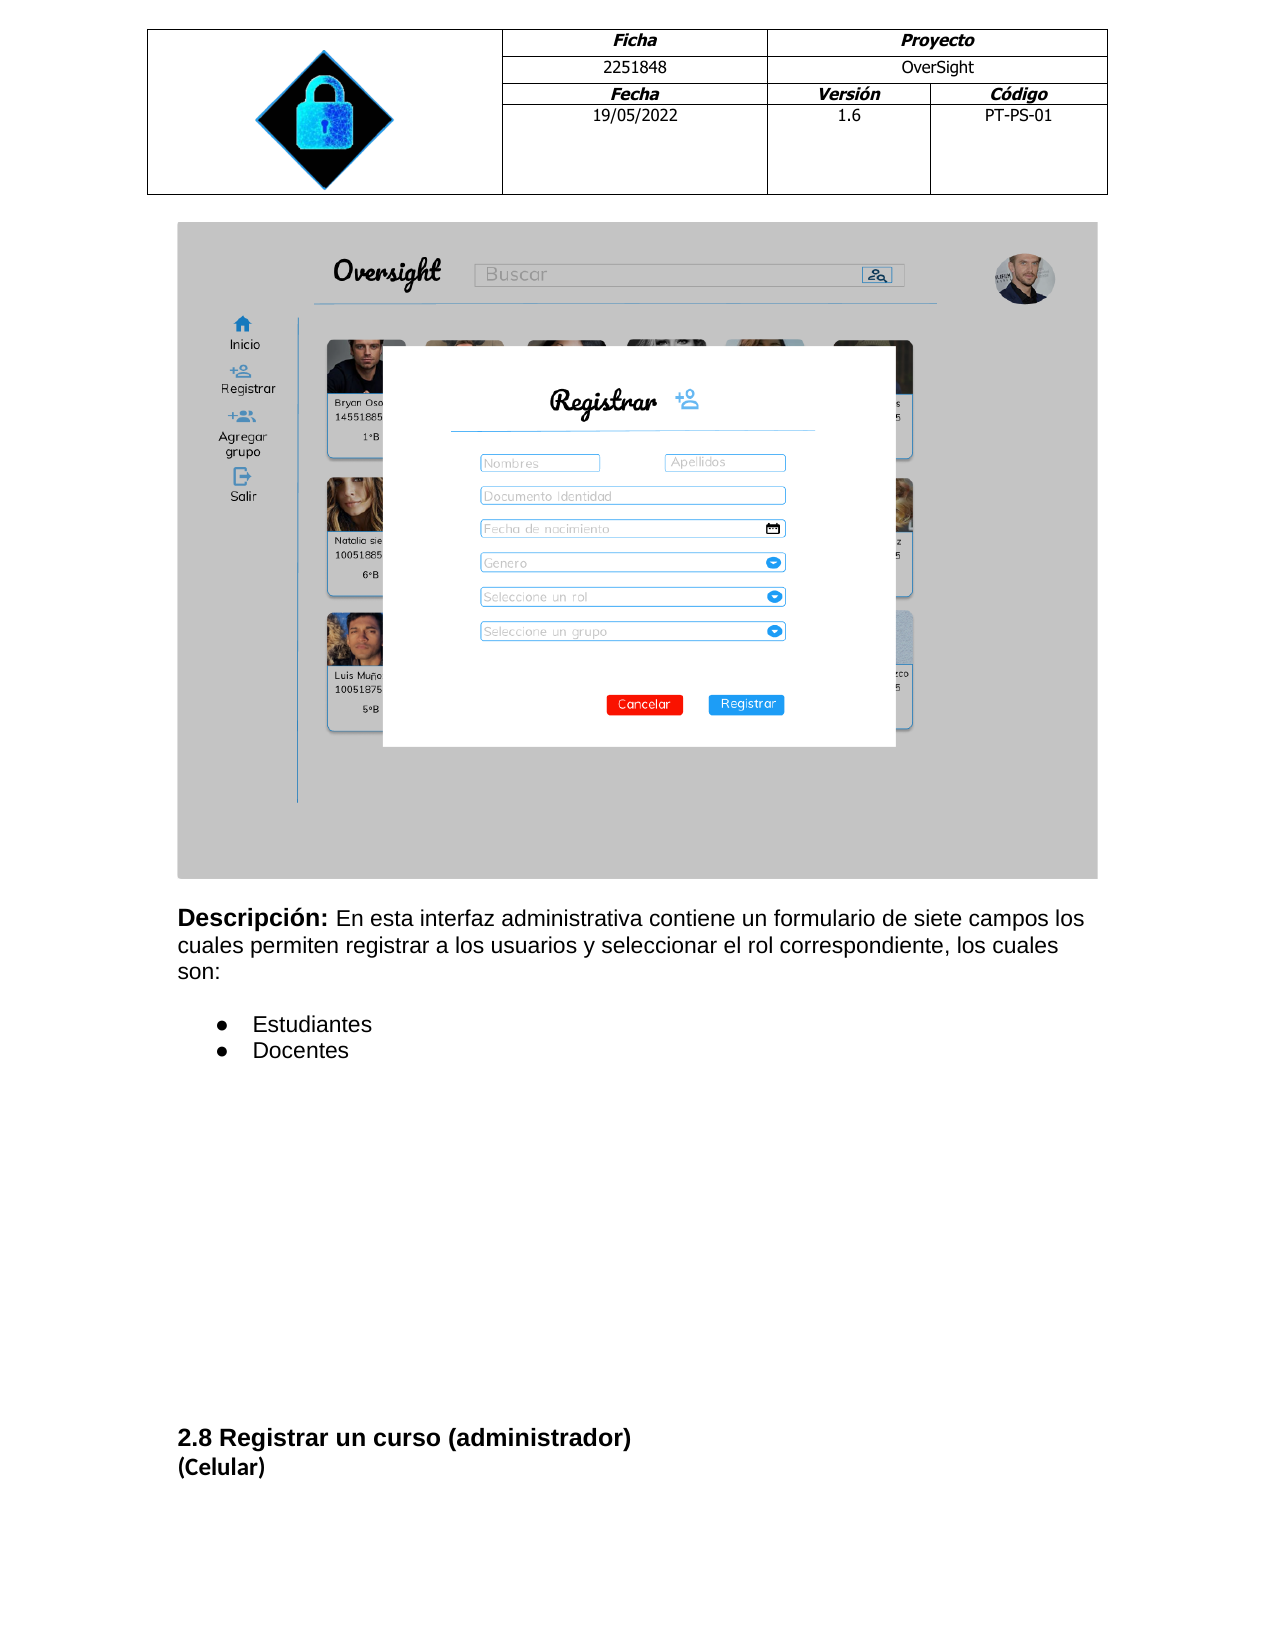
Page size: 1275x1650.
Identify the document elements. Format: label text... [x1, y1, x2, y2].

text Descripción: En esta interfaz administrativa contiene un formulario de siete campos los cuales permiten registrar a los usuarios y seleccionar el rol correspondiente, los cuales son: [177, 903, 1098, 984]
picture [177, 222, 1098, 879]
text 2.8 Registrar un curso (administrador) [177, 1423, 1098, 1452]
list Docentes [215, 1037, 1098, 1063]
picture [246, 50, 404, 194]
list Estudiantes [215, 1011, 1098, 1037]
text (Celular) [177, 1452, 1098, 1482]
